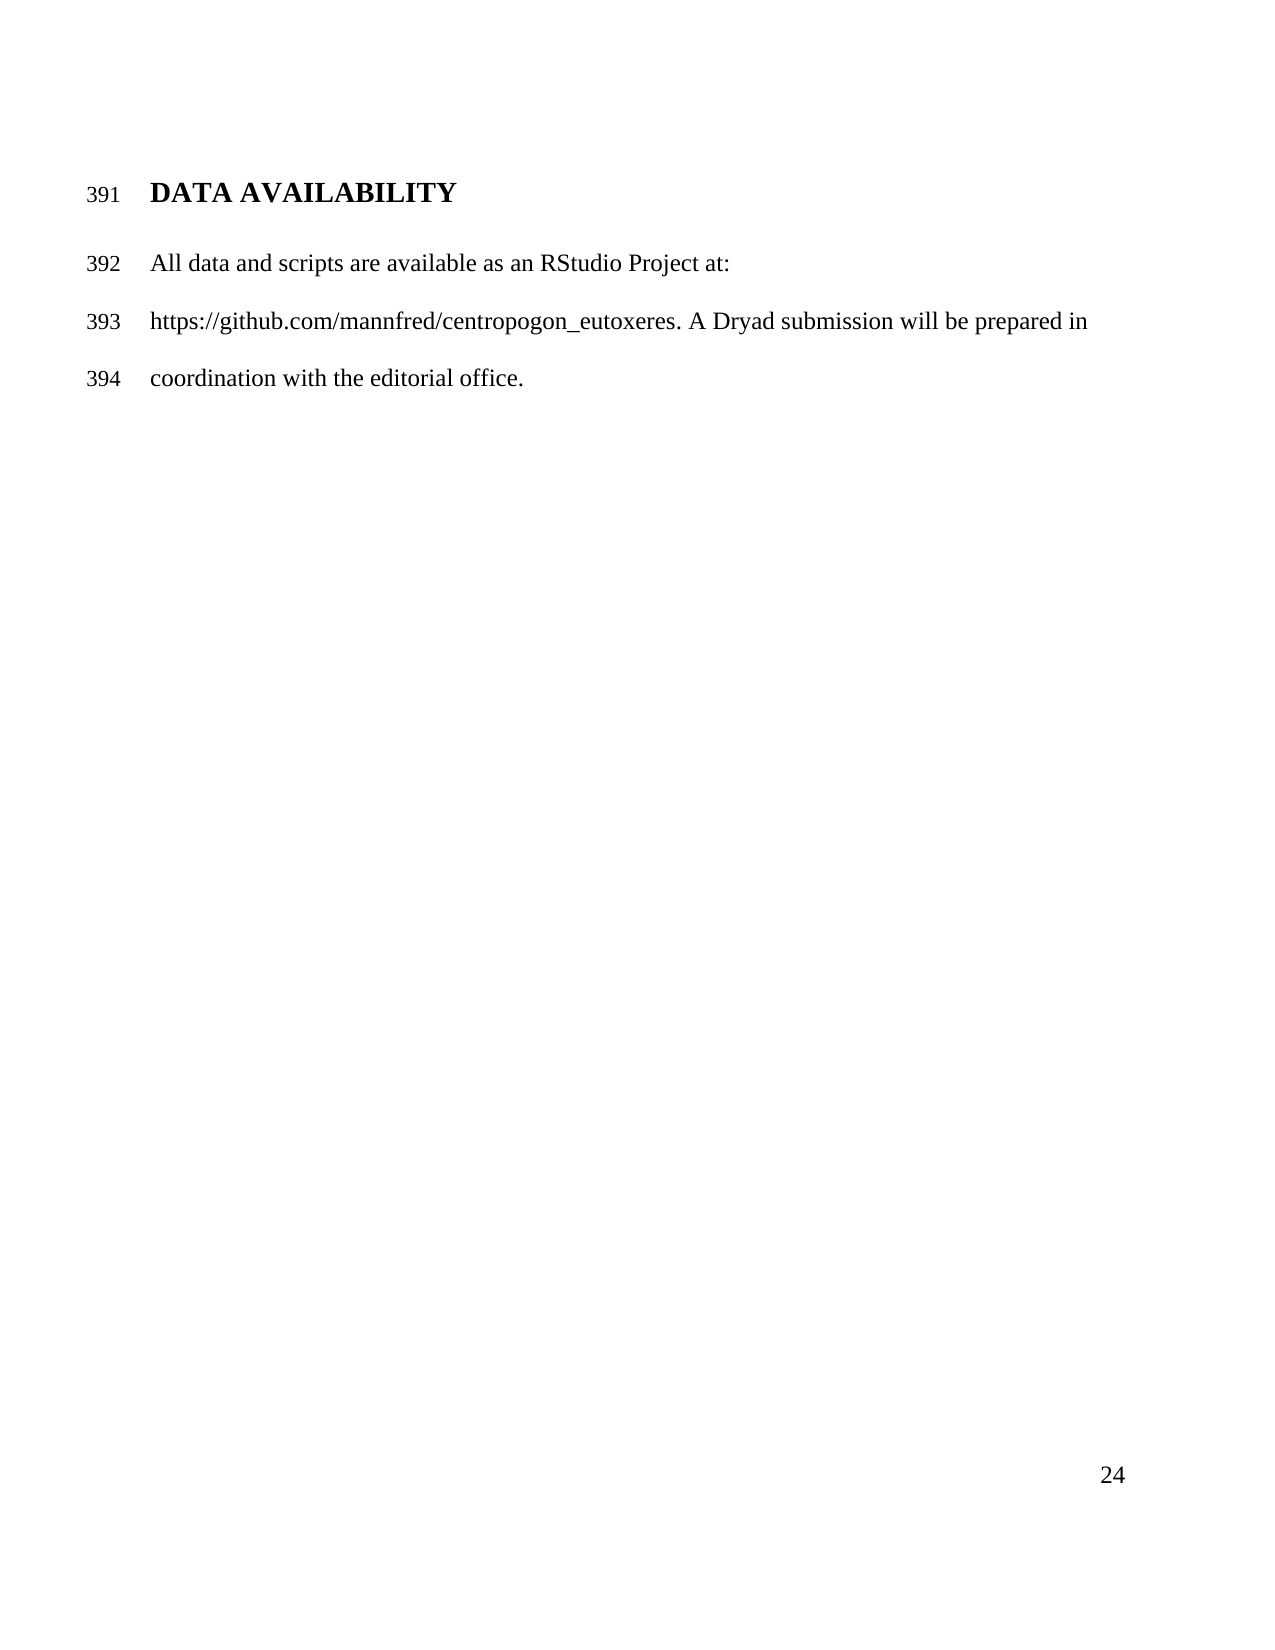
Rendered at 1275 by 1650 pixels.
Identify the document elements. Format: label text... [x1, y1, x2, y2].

subtitle DATA AVAILABILITY [150, 175, 1125, 208]
text All data and scripts are available as an RStudio Project at: https://github.com/mannfred/centropogon_eutoxeres. A Dryad submission will be prepared in coordination with the editorial office. [150, 248, 1125, 392]
